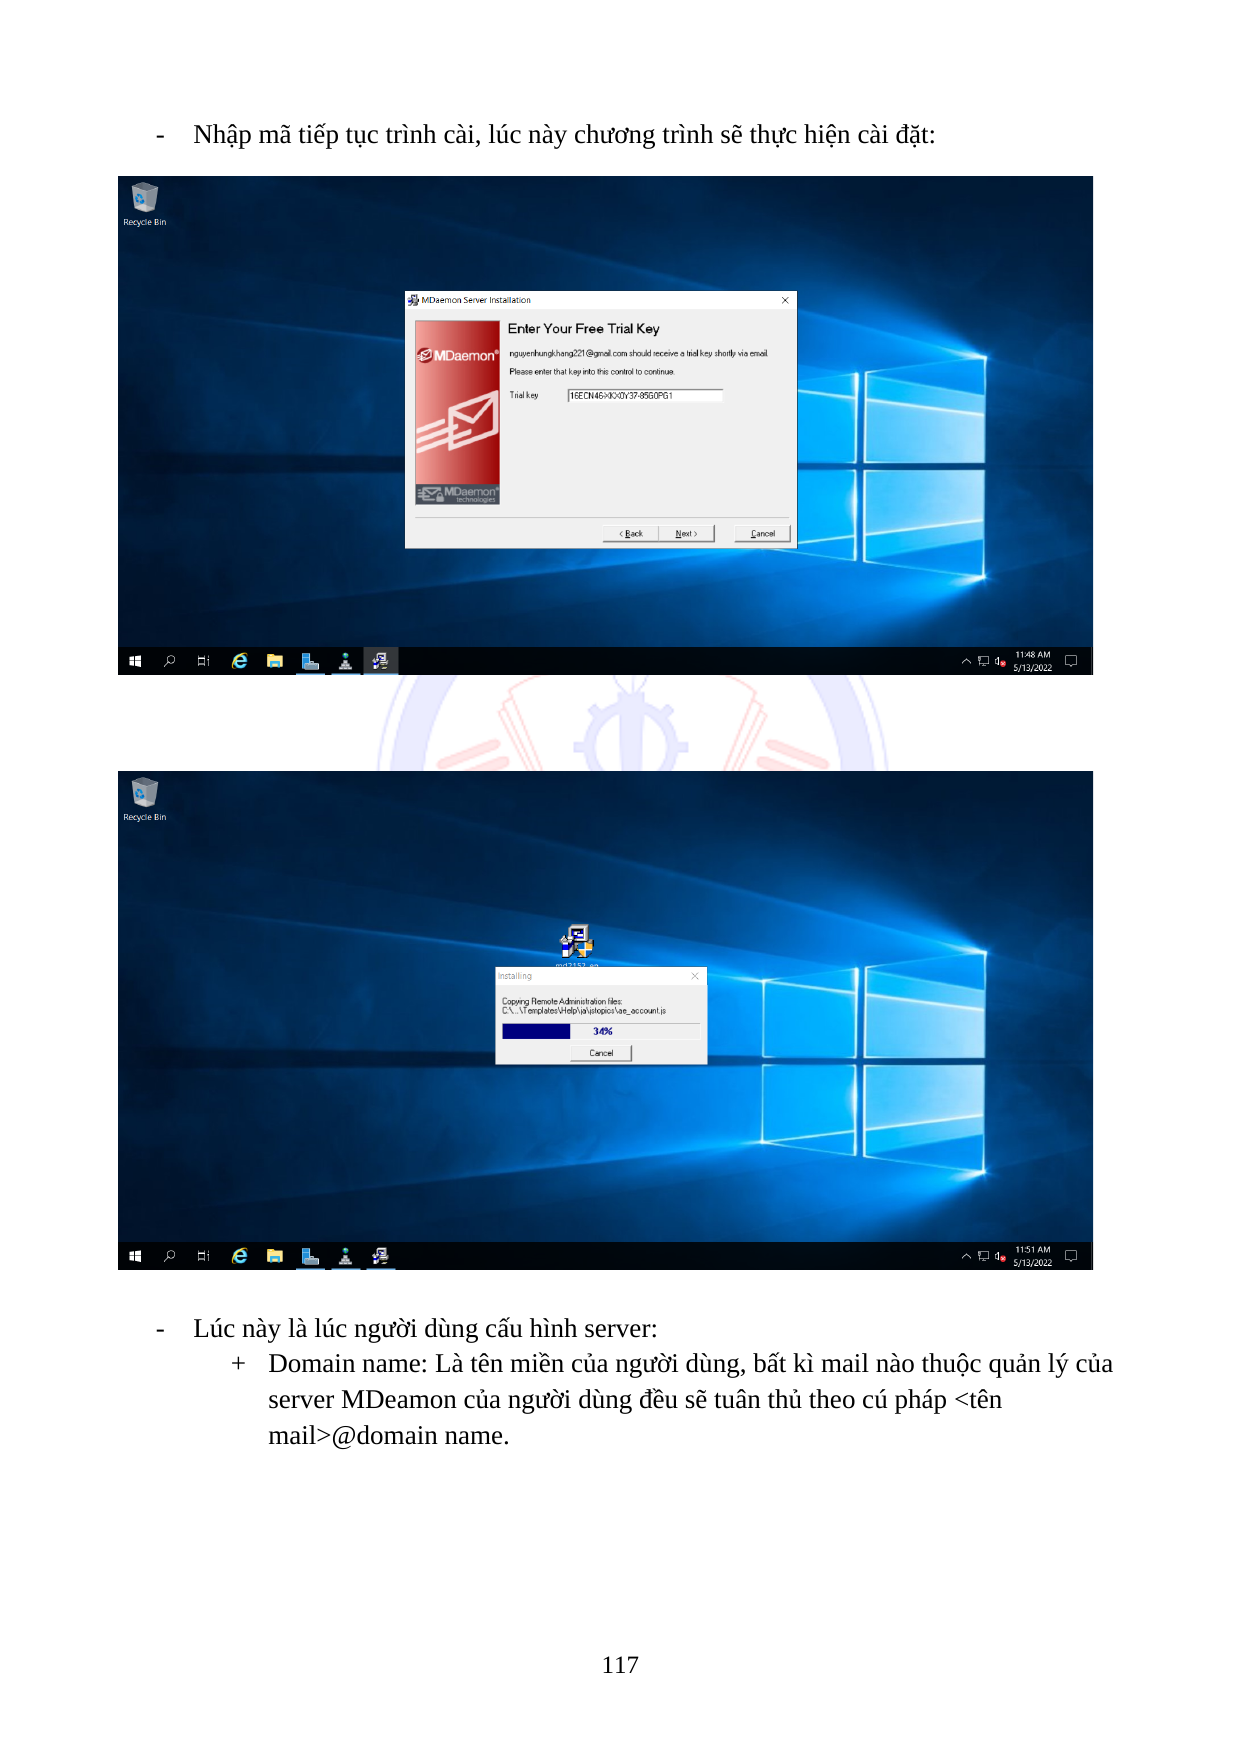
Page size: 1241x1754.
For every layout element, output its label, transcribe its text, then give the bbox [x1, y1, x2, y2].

list Nhập mã tiếp tục trình cài, lúc này chương trình sẽ thực hiện cài đặt: [156, 118, 1122, 149]
picture [118, 176, 1094, 675]
list Domain name: Là tên miền của người dùng, bất kì mail nào thuộc quản lý của server MDeamon của người dùng đều sẽ tuân thủ theo cú pháp <tên mail>@domain name. [231, 1347, 1122, 1450]
picture [118, 771, 1094, 1270]
